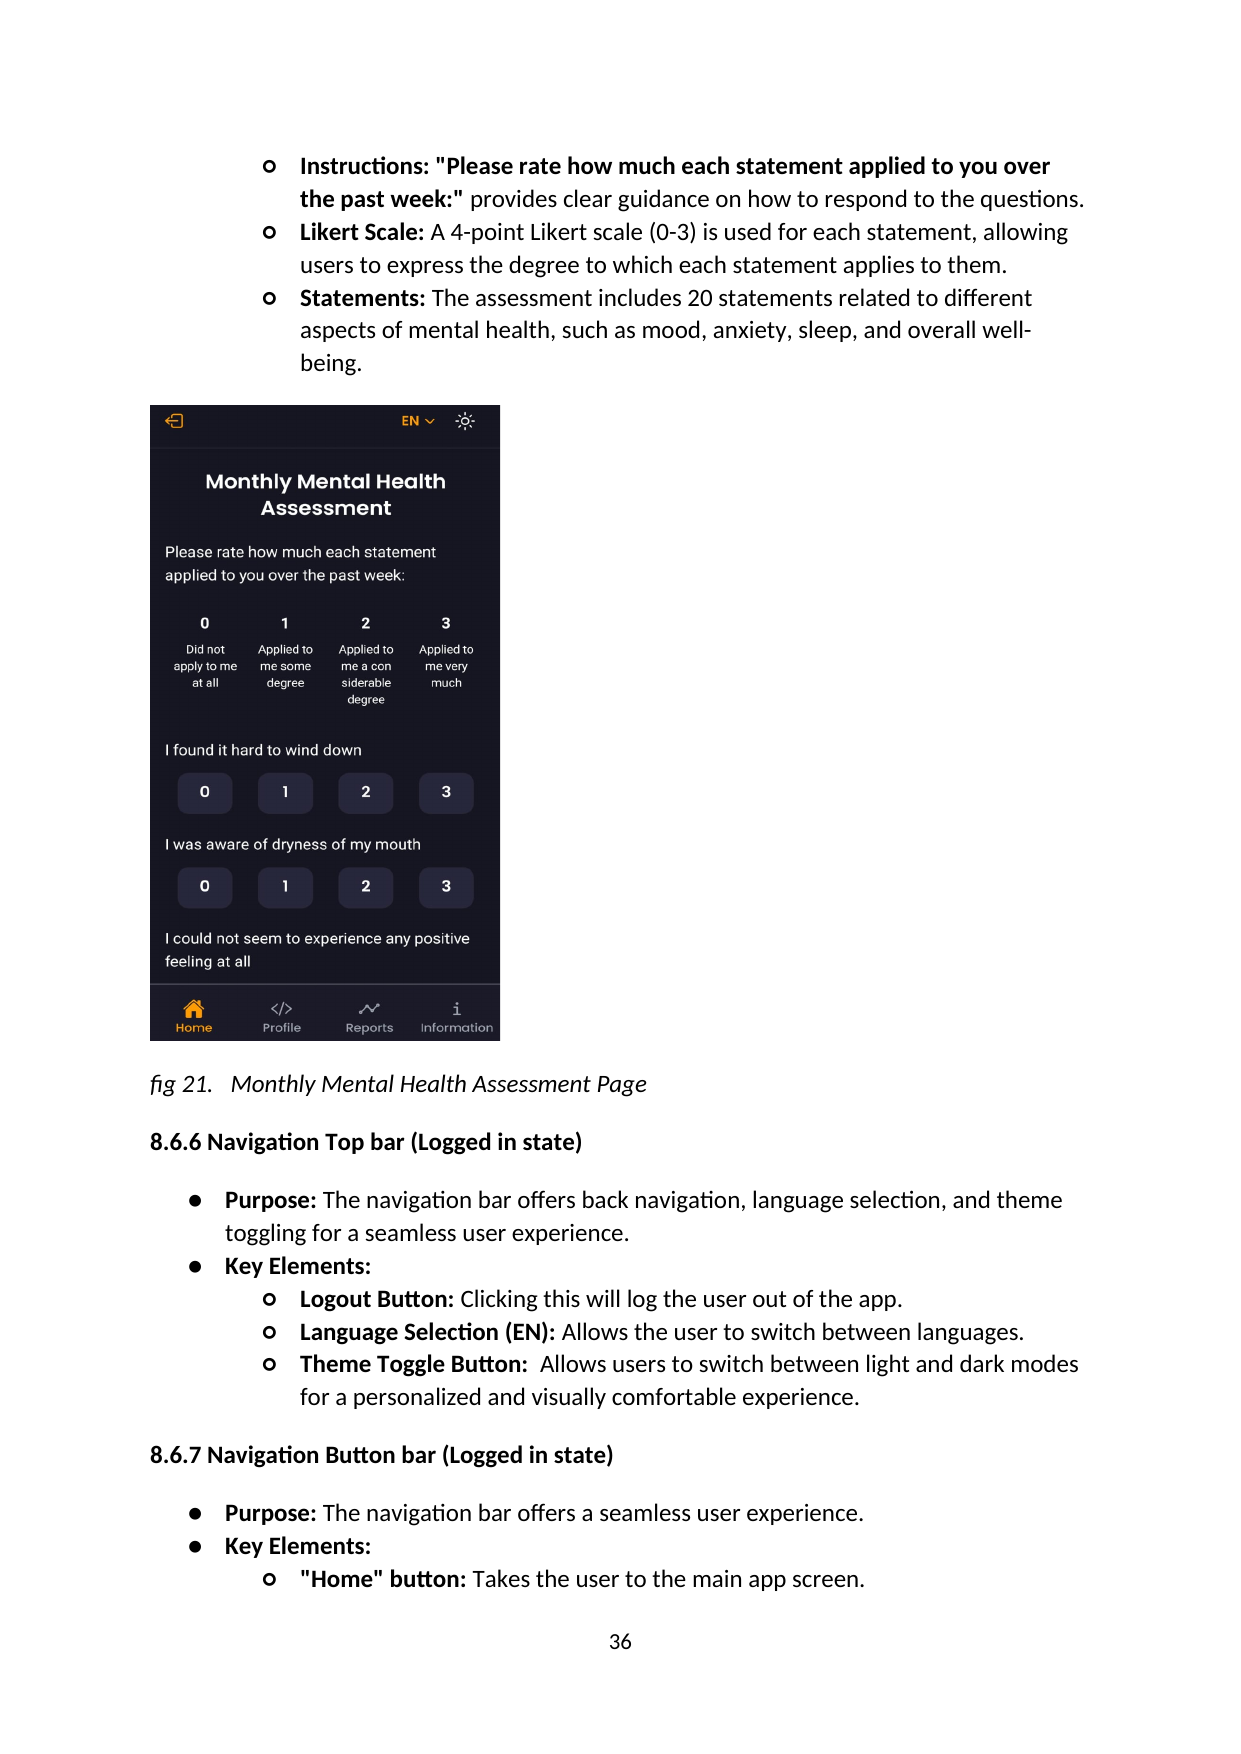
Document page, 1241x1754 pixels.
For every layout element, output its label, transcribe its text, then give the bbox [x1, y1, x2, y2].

text fig 21. Monthly Mental Health Assessment Page [150, 1068, 1090, 1099]
list Purpose: The navigation bar offers a seamless user experience. [187, 1497, 1090, 1528]
list Logout Button: Clicking this will log the user out of the app. [262, 1283, 1090, 1313]
list Instructions: "Please rate how much each statement applied to you over the past week:" provides clear guidance on how to respond to the questions. [262, 150, 1090, 213]
list Key Elements: [187, 1530, 1090, 1561]
list Likert Scale: A 4-point Likert scale (0-3) is used for each statement, allowing users to express the degree to which each statement applies to them. [262, 216, 1090, 279]
list "Home" button: Takes the user to the main app screen. [262, 1563, 1090, 1594]
list Theme Toggle Button: Allows users to switch between light and dark modes for a personalized and visually comfortable experience. [262, 1348, 1090, 1412]
subtitle 8.6.7 Navigation Button bar (Logged in state) [150, 1439, 1090, 1470]
list Purpose: The navigation bar offers back navigation, language selection, and theme toggling for a seamless user experience. [187, 1184, 1090, 1247]
list Key Elements: [187, 1250, 1090, 1280]
list Statements: The assessment includes 20 statements related to different aspects of mental health, such as mood, anxiety, sleep, and overall well-being. [262, 282, 1090, 378]
picture [150, 405, 501, 1041]
list Language Selection (EN): Allows the user to switch between languages. [262, 1316, 1090, 1346]
subtitle 8.6.6 Navigation Top bar (Logged in state) [150, 1126, 1090, 1157]
